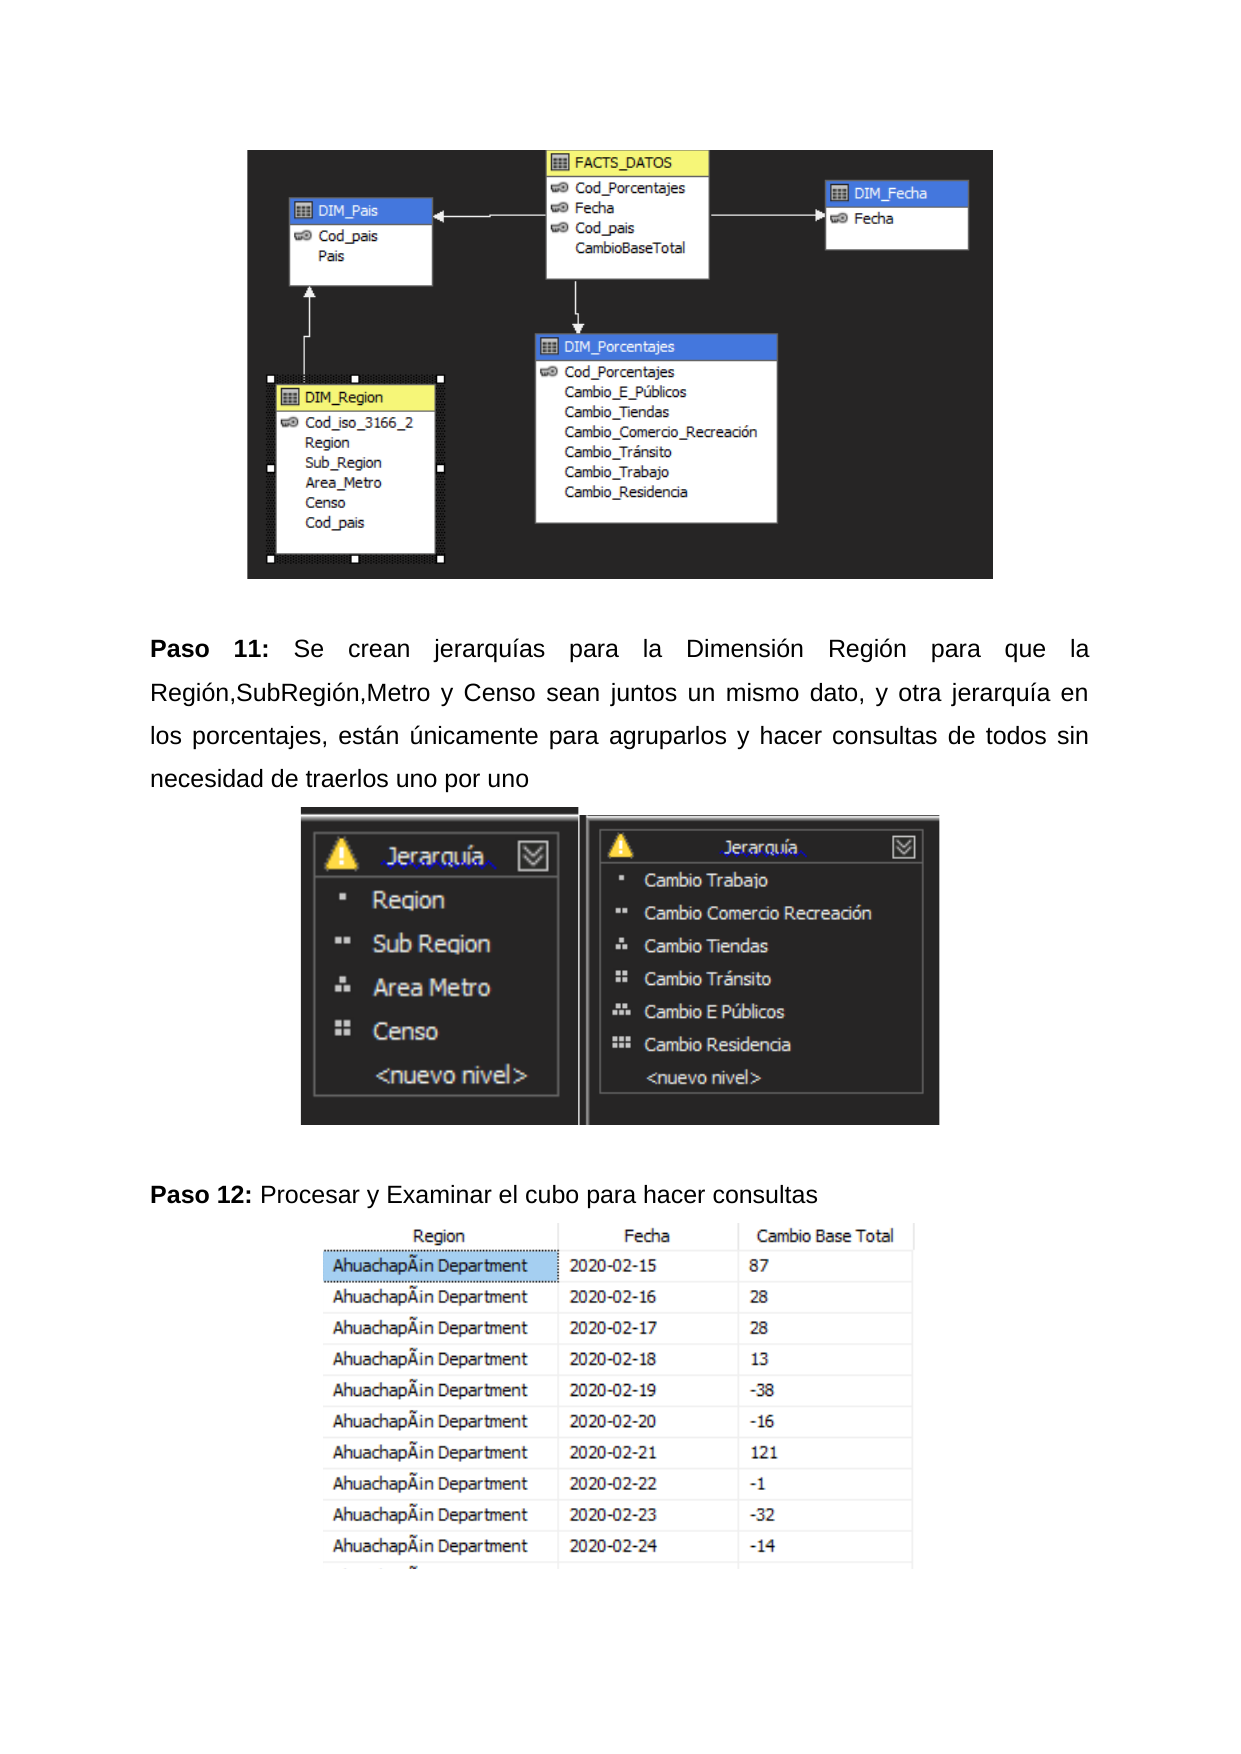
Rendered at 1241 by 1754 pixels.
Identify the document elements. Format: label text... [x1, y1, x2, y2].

picture [323, 1223, 918, 1569]
text Paso 12: Procesar y Examinar el cubo para hacer consultas [150, 1181, 1090, 1209]
picture [300, 807, 940, 1125]
picture [247, 150, 993, 579]
text Paso 11: Se crean jerarquías para la Dimensión Región para que la Región,SubRegión,Metro y Censo sean juntos un mismo dato, y otra jerarquía en los porcentajes, están únicamente para agruparlos y hacer consultas de todos sin necesidad de traerlos uno por uno [150, 634, 1090, 793]
